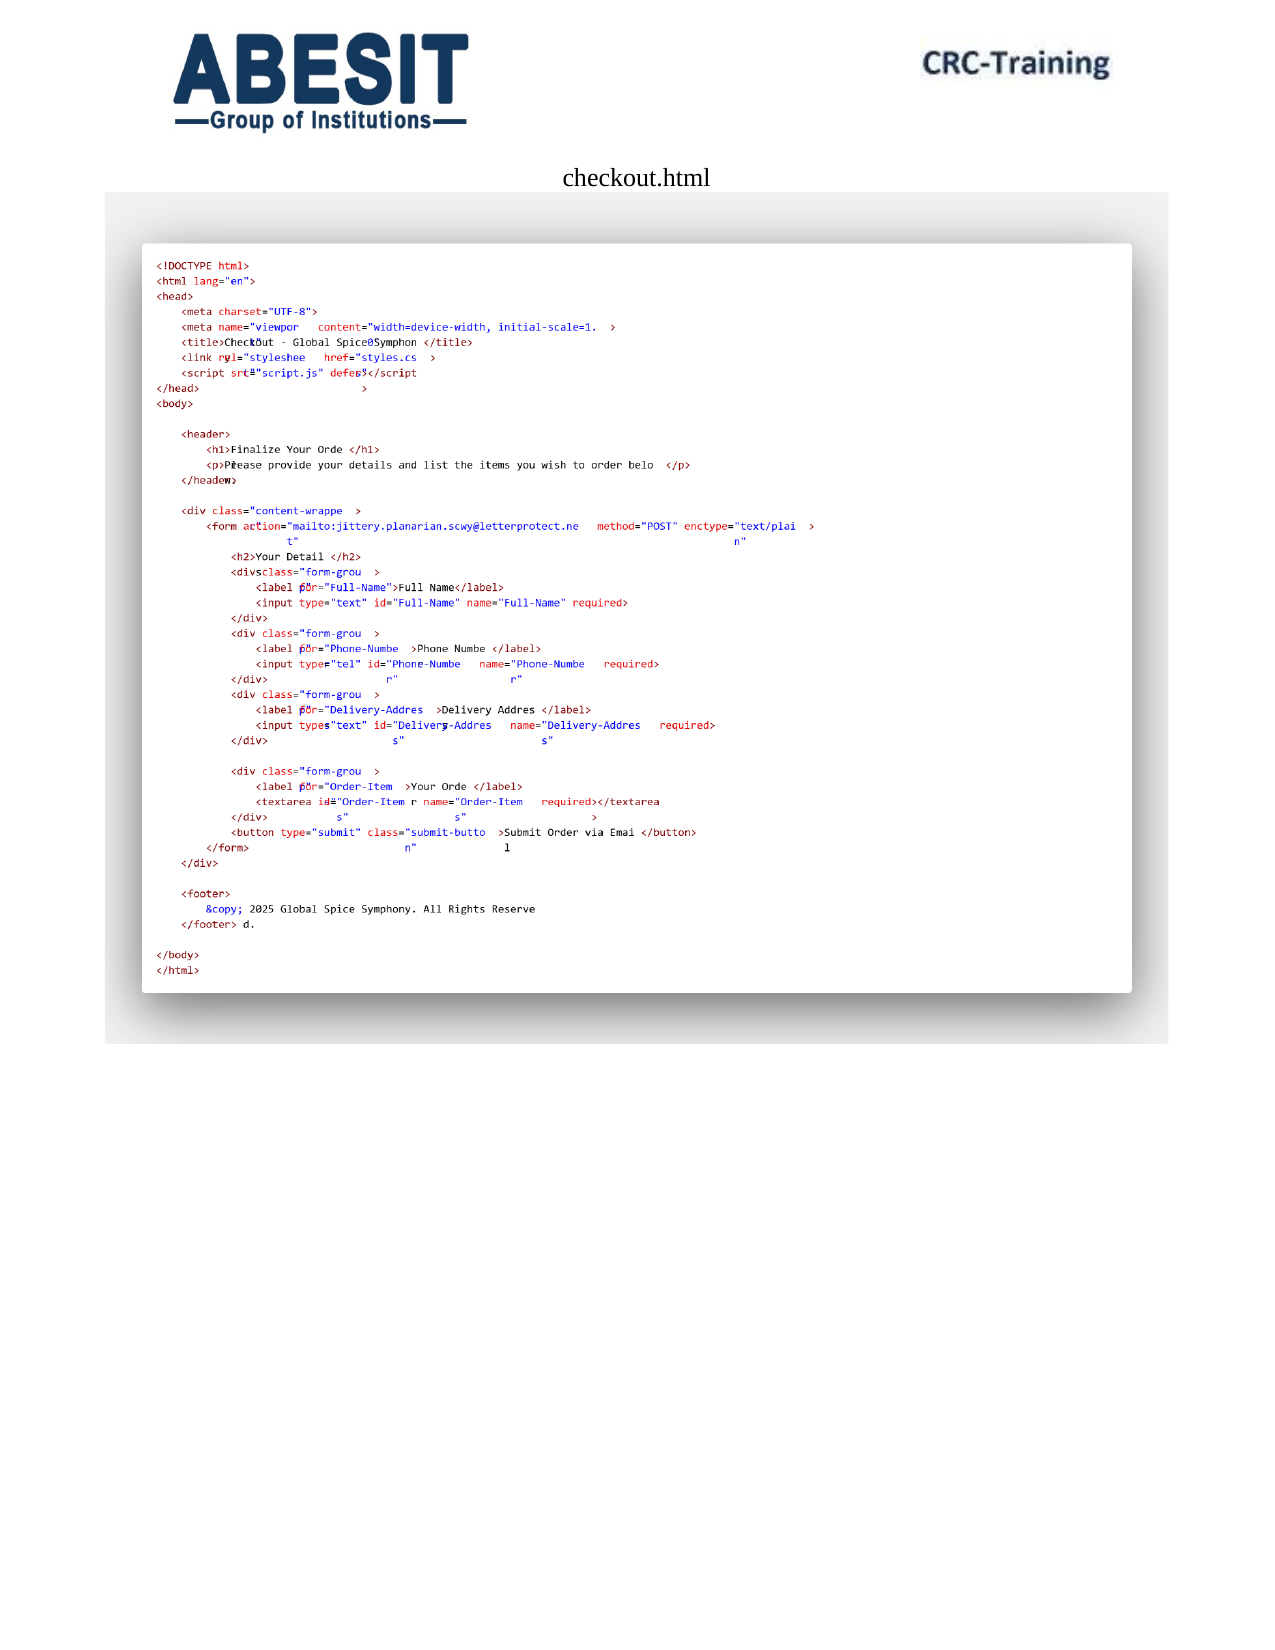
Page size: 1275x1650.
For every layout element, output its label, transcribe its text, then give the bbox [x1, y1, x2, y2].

picture [920, 38, 1113, 89]
picture [154, 26, 479, 141]
picture [104, 192, 1169, 1044]
text checkout.html [104, 162, 1169, 192]
